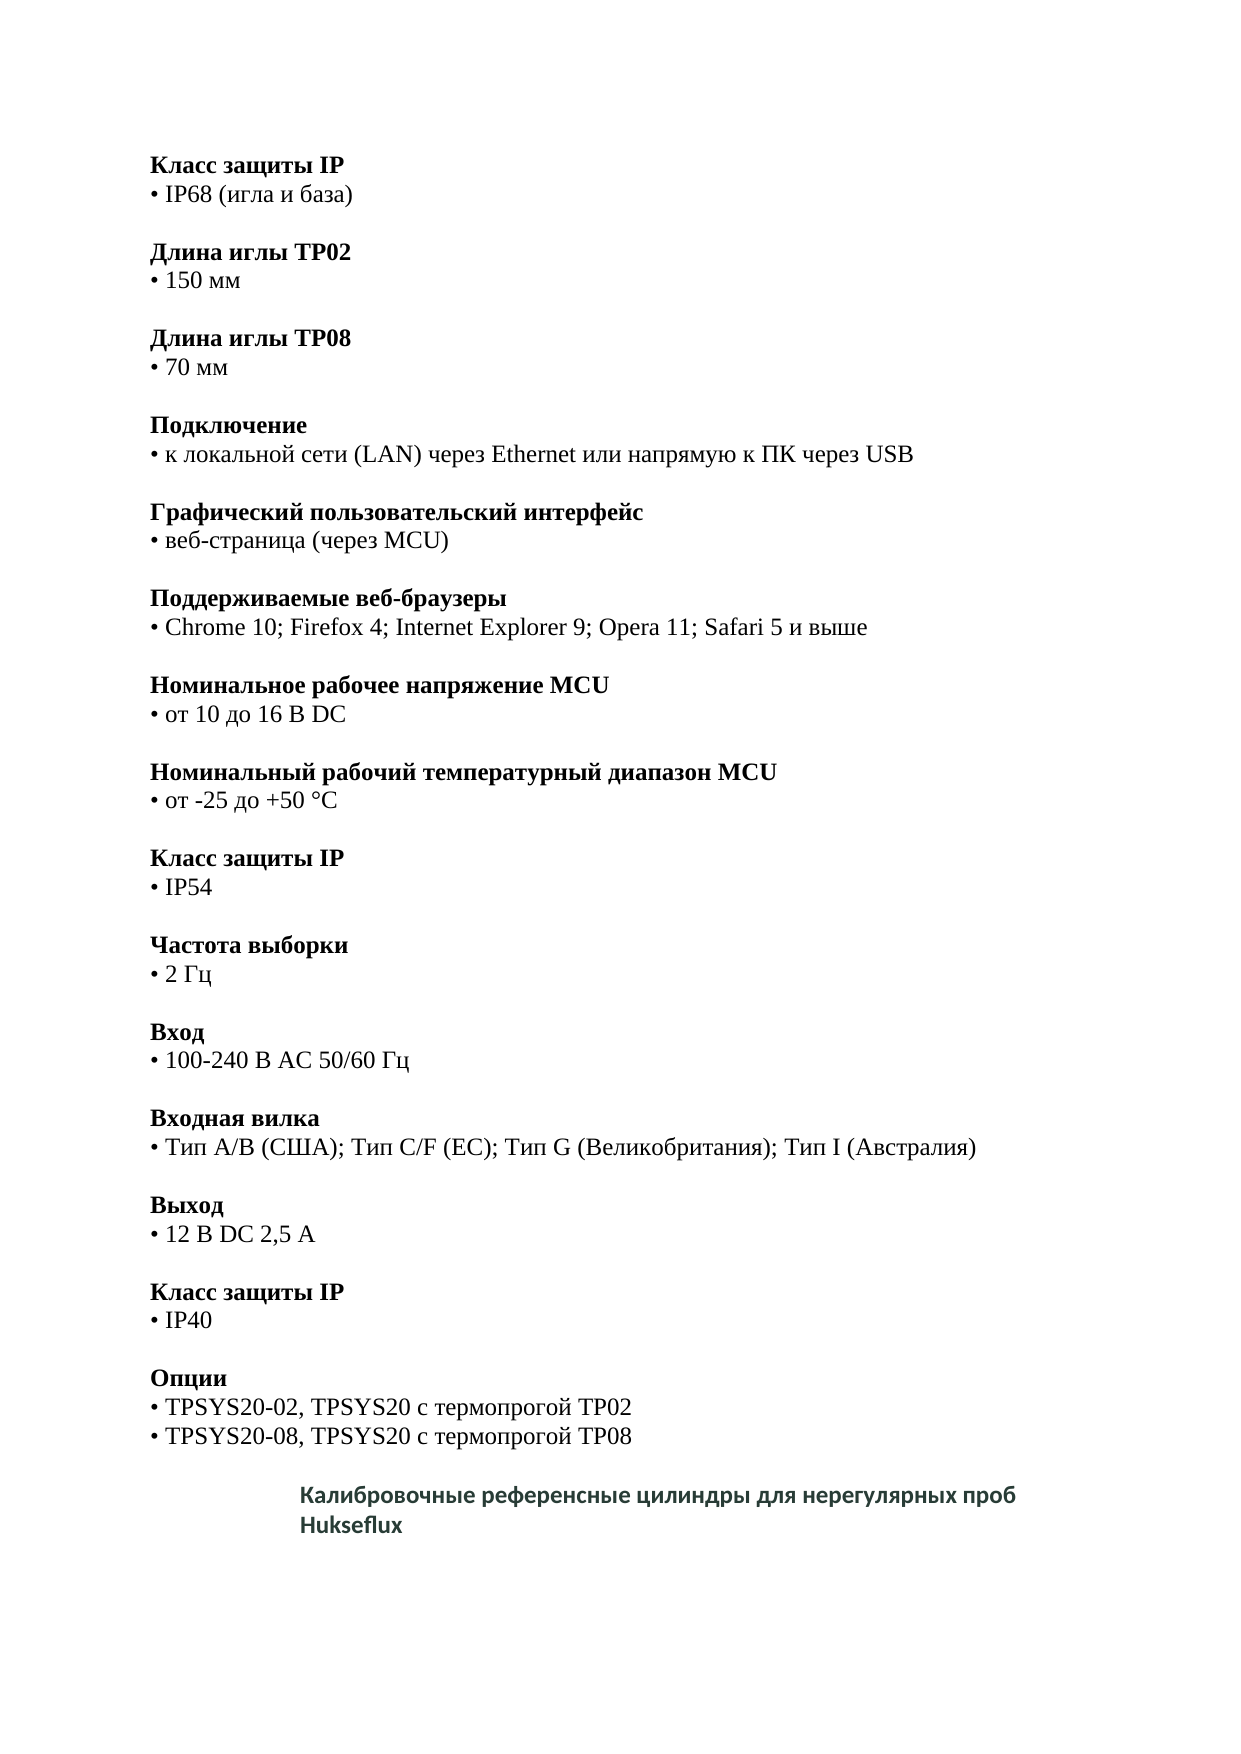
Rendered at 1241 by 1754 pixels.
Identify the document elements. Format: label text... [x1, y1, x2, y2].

list Калибровочные референсные цилиндры для нерегулярных проб Hukseflux [300, 1479, 1090, 1540]
text Частота выборки • 2 Гц [150, 930, 1090, 987]
text Номинальный рабочий температурный диапазон MCU • от -25 до +50 °C [150, 757, 1090, 814]
text Поддерживаемые веб-браузеры • Chrome 10; Firefox 4; Internet Explorer 9; Opera 11; Safari 5 и выше [150, 583, 1090, 641]
text Графический пользовательский интерфейс • веб-страница (через MCU) [150, 497, 1090, 554]
text Входная вилка • Тип A/B (США); Тип C/F (ЕС); Тип G (Великобритания); Тип I (Австралия) [150, 1103, 1090, 1161]
text Класс защиты IP • IP40 [150, 1277, 1090, 1334]
text Класс защиты IP • IP54 [150, 843, 1090, 901]
text Длина иглы TP02 • 150 мм [150, 237, 1090, 294]
text Выход • 12 В DC 2,5 A [150, 1190, 1090, 1247]
text Опции • TPSYS20-02, TPSYS20 с термопрогой TP02 • TPSYS20-08, TPSYS20 с термопрогой TP08 [150, 1363, 1090, 1449]
text Класс защиты IP • IP68 (игла и база) [150, 150, 1090, 207]
text Вход • 100-240 В AC 50/60 Гц [150, 1017, 1090, 1074]
text Длина иглы TP08 • 70 мм [150, 323, 1090, 381]
text Подключение • к локальной сети (LAN) через Ethernet или напрямую к ПК через USB [150, 410, 1090, 467]
text Номинальное рабочее напряжение MCU • от 10 до 16 В DC [150, 670, 1090, 727]
